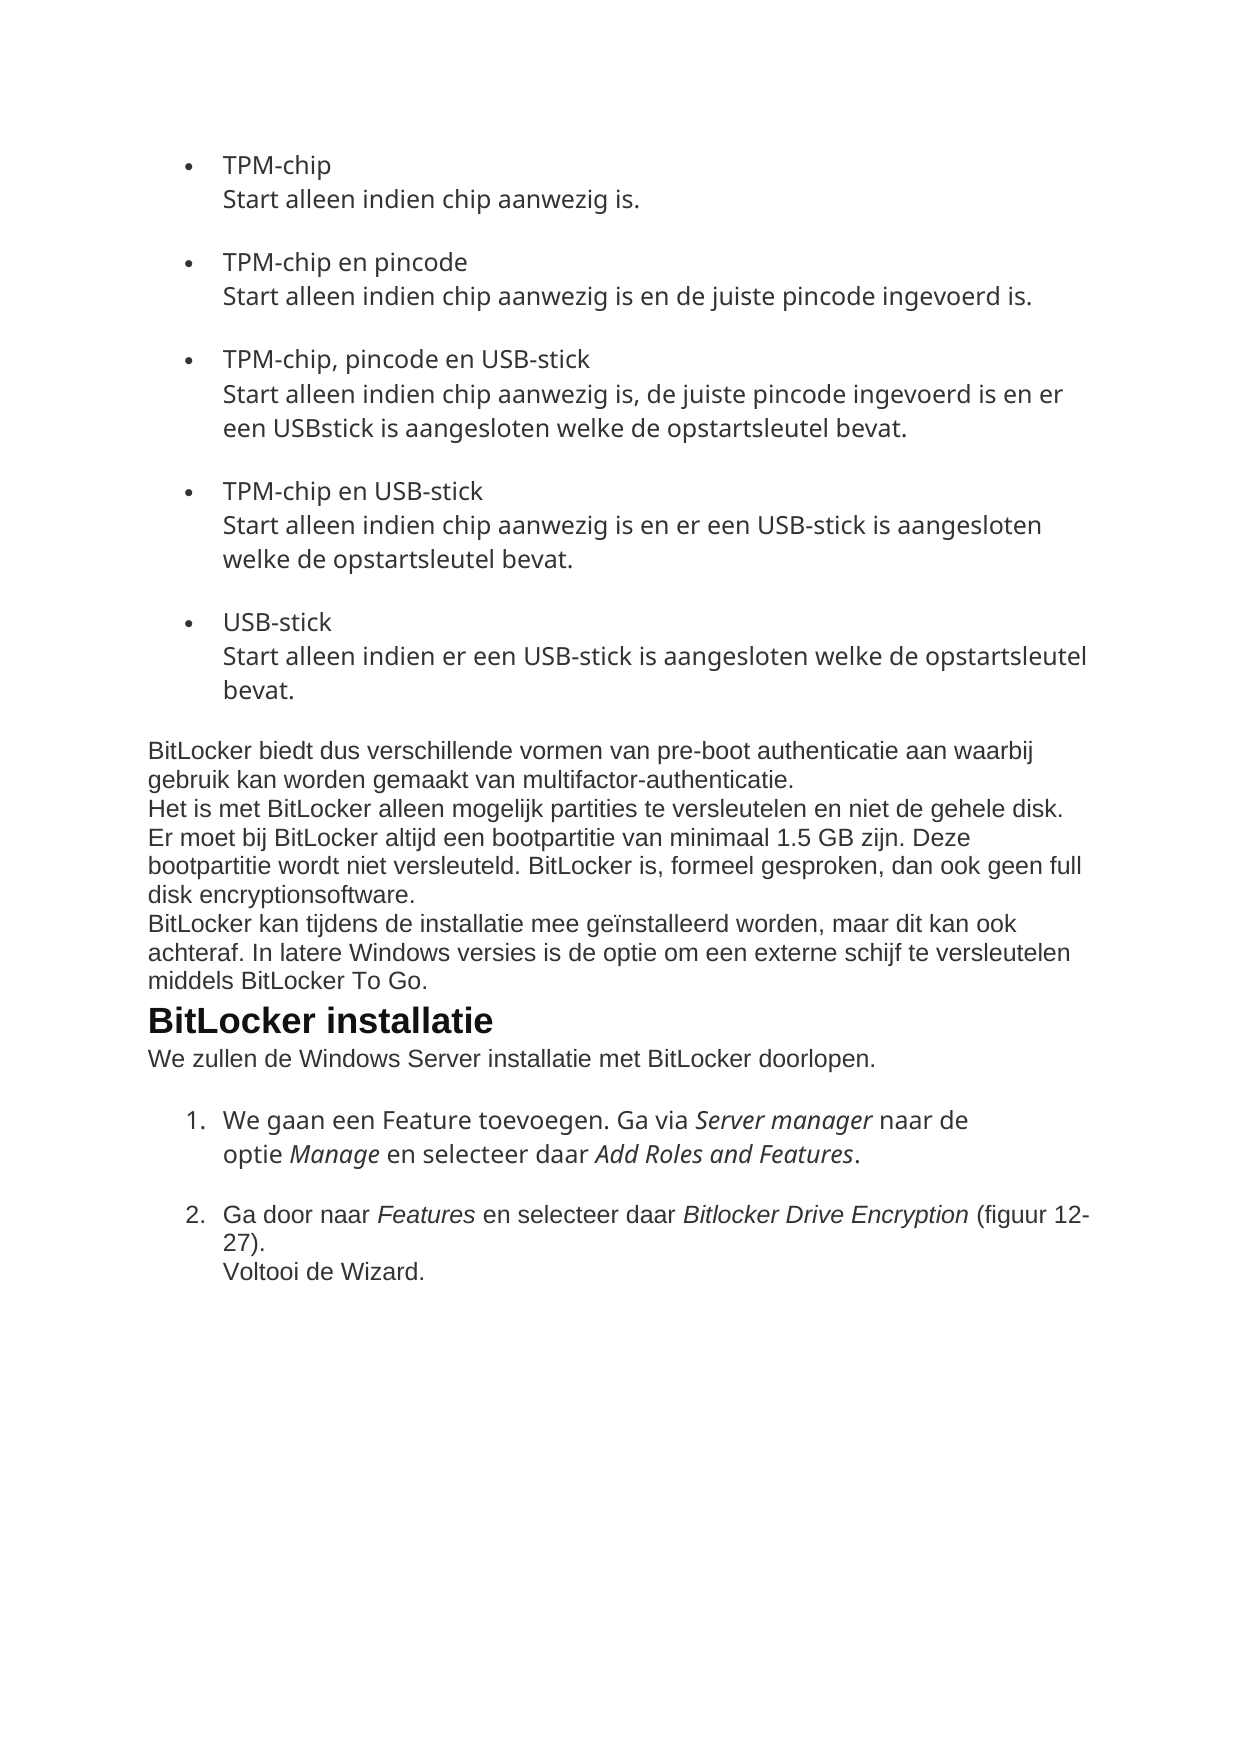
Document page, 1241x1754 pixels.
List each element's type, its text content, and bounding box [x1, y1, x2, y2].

list We gaan een Feature toevoegen. Ga via Server manager naar de optie Manage en selecteer daar Add Roles and Features. [185, 1102, 1093, 1171]
subtitle BitLocker installatie [148, 999, 1093, 1041]
text We zullen de Windows Server installatie met BitLocker doorlopen. [148, 1044, 1093, 1073]
text Het is met BitLocker alleen mogelijk partities te versleutelen en niet de gehele disk. Er moet bij BitLocker altijd een bootpartitie van minimaal 1.5 GB zijn. Deze bootpartitie wordt niet versleuteld. BitLocker is, formeel gesproken, dan ook geen full disk encryptionsoftware. [148, 794, 1093, 909]
text BitLocker biedt dus verschillende vormen van pre-boot authenticatie aan waarbij gebruik kan worden gemaakt van multifactor-authenticatie. [148, 736, 1093, 794]
list TPM-chip en pincode Start alleen indien chip aanwezig is en de juiste pincode ingevoerd is. [185, 245, 1093, 313]
text Voltooi de Wizard. [223, 1257, 1093, 1286]
list TPM-chip en USB-stick Start alleen indien chip aanwezig is en er een USB-stick is aangesloten welke de opstartsleutel bevat. [185, 473, 1093, 576]
list TPM-chip Start alleen indien chip aanwezig is. [185, 148, 1093, 216]
list USB-stick Start alleen indien er een USB-stick is aangesloten welke de opstartsleutel bevat. [185, 605, 1093, 707]
list Ga door naar Features en selecteer daar Bitlocker Drive Encryption (figuur 12-27). [185, 1200, 1093, 1257]
list TPM-chip, pincode en USB-stick Start alleen indien chip aanwezig is, de juiste pincode ingevoerd is en er een USBstick is aangesloten welke de opstartsleutel bevat. [185, 342, 1093, 444]
text BitLocker kan tijdens de installatie mee geïnstalleerd worden, maar dit kan ook achteraf. In latere Windows versies is de optie om een externe schijf te versleutelen middels BitLocker To Go. [148, 909, 1093, 995]
